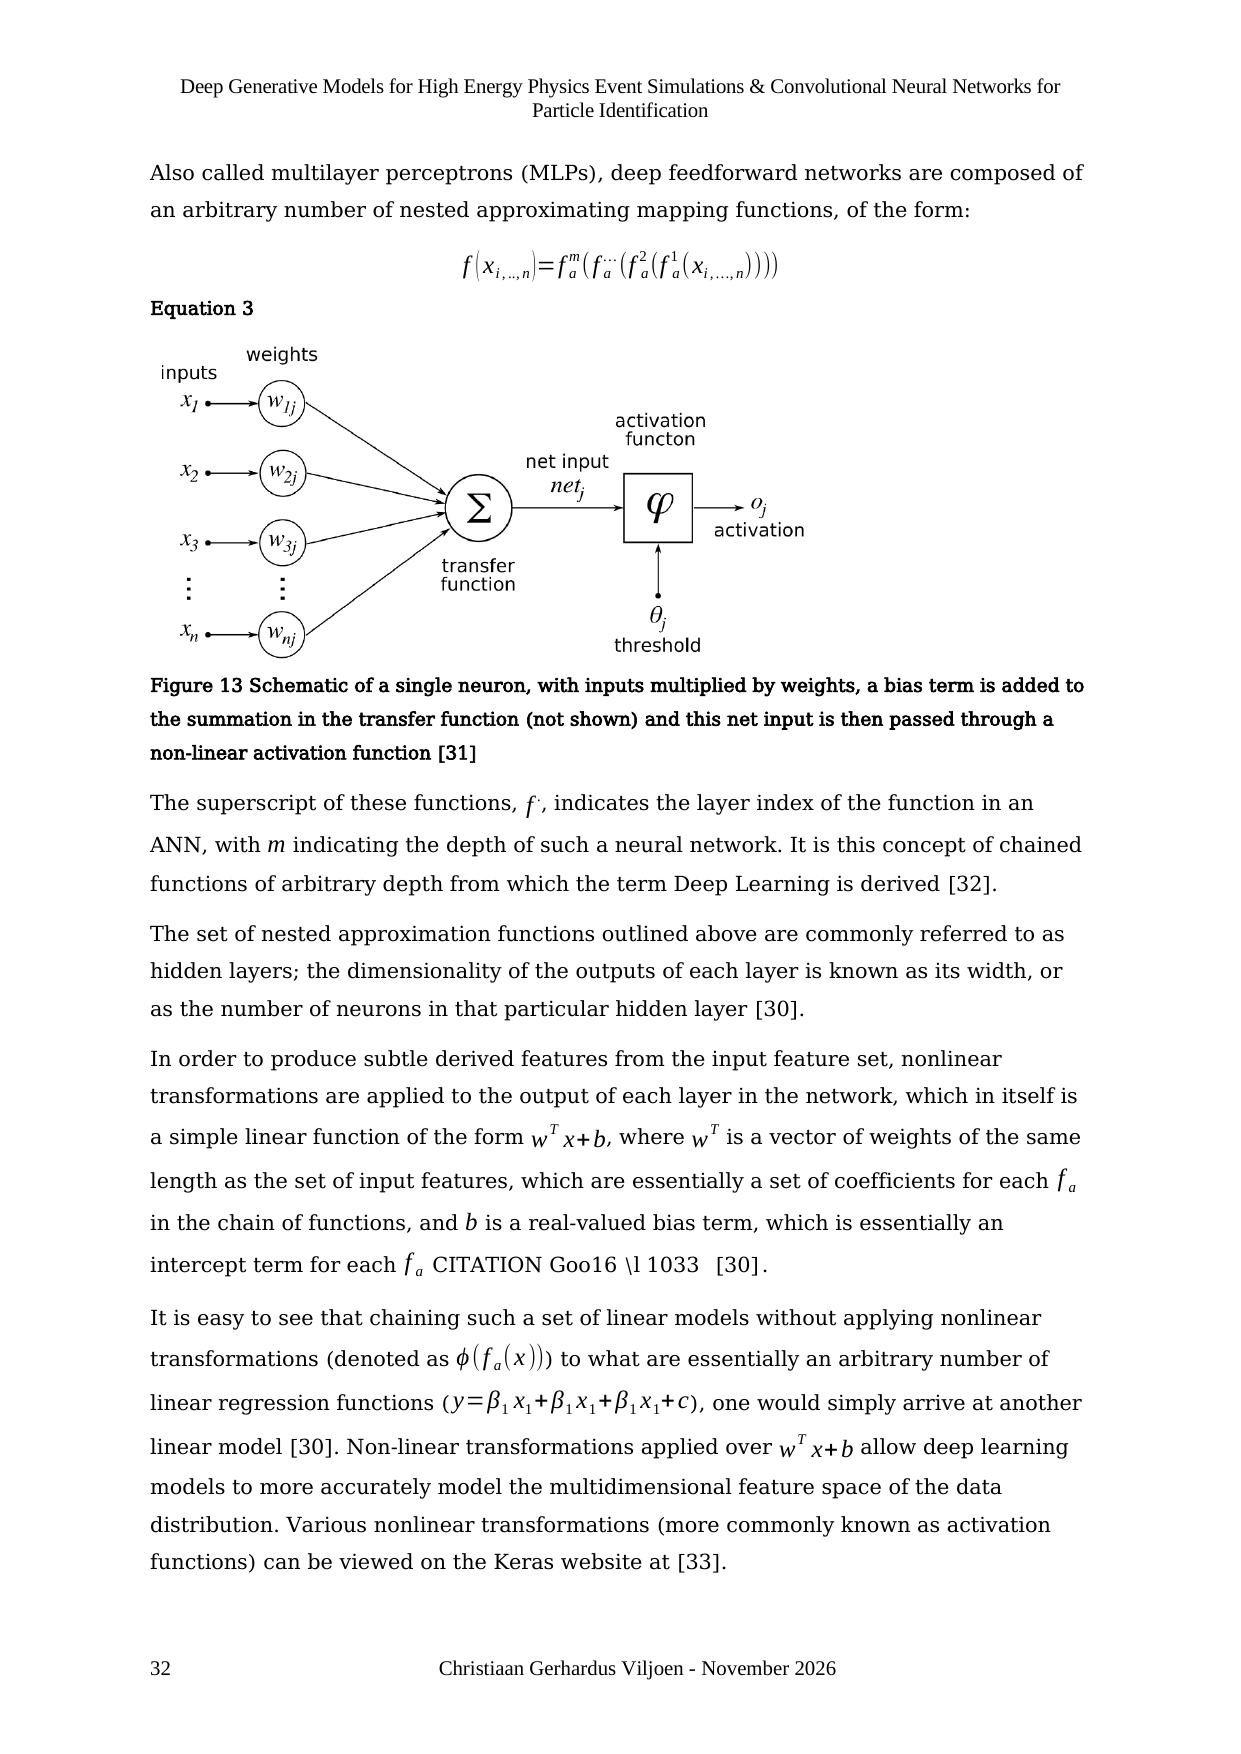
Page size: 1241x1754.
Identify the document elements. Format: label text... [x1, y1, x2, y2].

text The superscript of these functions, , indicates the layer index of the function in an ANN, with indicating the depth of such a neural network. It is this concept of chained functions of arbitrary depth from which the term Deep Learning is derived . [150, 787, 1090, 896]
text Also called multilayer perceptrons (MLPs), deep feedforward networks are composed of an arbitrary number of nested approximating mapping functions, of the form: [150, 159, 1090, 222]
picture [150, 342, 821, 661]
text Figure 13 Schematic of a single neuron, with inputs multiplied by weights, a bias term is added to the summation in the transfer function (not shown) and this net input is then passed through a non-linear activation function [150, 673, 1090, 763]
text The set of nested approximation functions outlined above are commonly referred to as hidden layers; the dimensionality of the outputs of each layer is known as its width, or as the number of neurons in that particular hidden layer. [150, 921, 1090, 1021]
text It is easy to see that chaining such a set of linear models without applying nonlinear transformations (denoted as ) to what are essentially an arbitrary number of linear regression functions (), one would simply arrive at another linear model . Non-linear transformations applied over allow deep learning models to more accurately model the multidimensional feature space of the data distribution. Various nonlinear transformations (more commonly known as activation functions) can be viewed on the Keras website at . [150, 1305, 1090, 1574]
text In order to produce subtle derived features from the input feature set, nonlinear transformations are applied to the output of each layer in the network, which in itself is a simple linear function of the form , where is a vector of weights of the same length as the set of input features, which are essentially a set of coefficients for each in the chain of functions, and is a real-valued bias term, which is essentially an intercept term for each . [150, 1046, 1090, 1280]
text Equation 3 [150, 296, 1090, 318]
